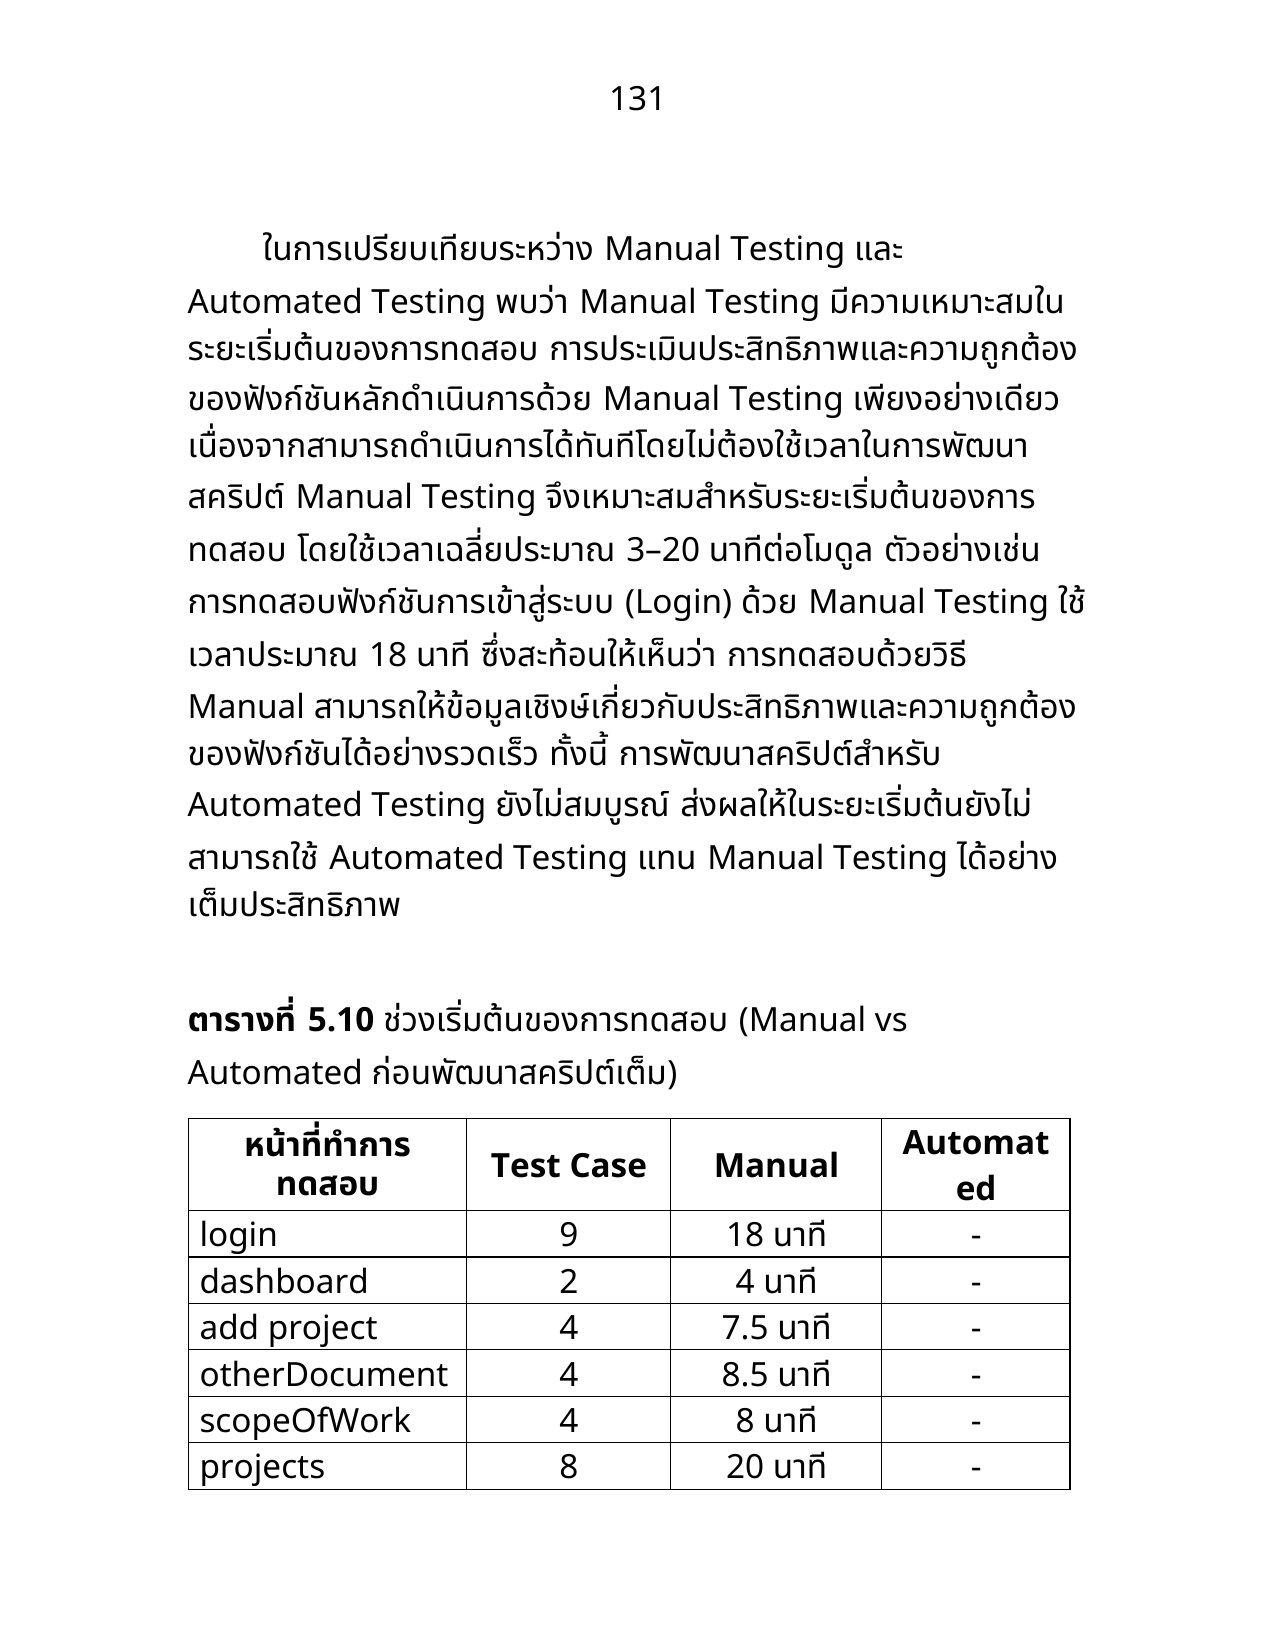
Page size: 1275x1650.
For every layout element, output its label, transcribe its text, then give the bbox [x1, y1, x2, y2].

table_cell - [882, 1304, 1069, 1349]
text ตารางที่ 5.10 ช่วงเริ่มต้นของการทดสอบ (Manual vs Automated ก่อนพัฒนาสคริปต์เต็ม) [187, 996, 1087, 1094]
table_cell 8 [467, 1443, 670, 1489]
table_cell - [882, 1443, 1069, 1489]
table_cell 4 [467, 1397, 670, 1442]
table_cell 2 [467, 1258, 670, 1303]
table_cell 18 นาที [671, 1211, 881, 1256]
text ในการเปรียบเทียบระหว่าง Manual Testing และ Automated Testing พบว่า Manual Testing มีความเหมาะสมในระยะเริ่มต้นของการทดสอบ การประเมินประสิทธิภาพและความถูกต้องของฟังก์ชันหลักดำเนินการด้วย Manual Testing เพียงอย่างเดียว เนื่องจากสามารถดำเนินการได้ทันทีโดยไม่ต้องใช้เวลาในการพัฒนาสคริปต์ Manual Testing จึงเหมาะสมสำหรับระยะเริ่มต้นของการทดสอบ โดยใช้เวลาเฉลี่ยประมาณ 3–20 นาทีต่อโมดูล ตัวอย่างเช่น การทดสอบฟังก์ชันการเข้าสู่ระบบ (Login) ด้วย Manual Testing ใช้เวลาประมาณ 18 นาที ซึ่งสะท้อนให้เห็นว่า การทดสอบด้วยวิธี Manual สามารถให้ข้อมูลเชิงษ์เกี่ยวกับประสิทธิภาพและความถูกต้องของฟังก์ชันได้อย่างรวดเร็ว ทั้งนี้ การพัฒนาสคริปต์สำหรับ Automated Testing ยังไม่สมบูรณ์ ส่งผลให้ในระยะเริ่มต้นยังไม่สามารถใช้ Automated Testing แทน Manual Testing ได้อย่างเต็มประสิทธิภาพ [187, 225, 1087, 924]
table_cell - [882, 1211, 1069, 1256]
table_cell add project [189, 1304, 466, 1349]
table_cell 4 นาที [671, 1258, 881, 1303]
table_header Test Case [467, 1119, 670, 1210]
table_cell 4 [467, 1304, 670, 1349]
table_cell 9 [467, 1211, 670, 1256]
table_header หน้าที่ทำการทดสอบ [189, 1119, 466, 1210]
table_cell projects [189, 1443, 466, 1489]
table_cell otherDocument [189, 1350, 466, 1396]
table_cell login [189, 1211, 466, 1256]
table_cell - [882, 1258, 1069, 1303]
table_cell 8 นาที [671, 1397, 881, 1442]
table_header Manual [671, 1119, 881, 1210]
table_header Automated [882, 1119, 1069, 1210]
table_cell - [882, 1397, 1069, 1442]
table_cell 8.5 นาที [671, 1350, 881, 1396]
table_cell dashboard [189, 1258, 466, 1303]
table_cell 4 [467, 1350, 670, 1396]
table_cell 7.5 นาที [671, 1304, 881, 1349]
table_cell 20 นาที [671, 1443, 881, 1489]
table_cell scopeOfWork [189, 1397, 466, 1442]
table_cell - [882, 1350, 1069, 1396]
